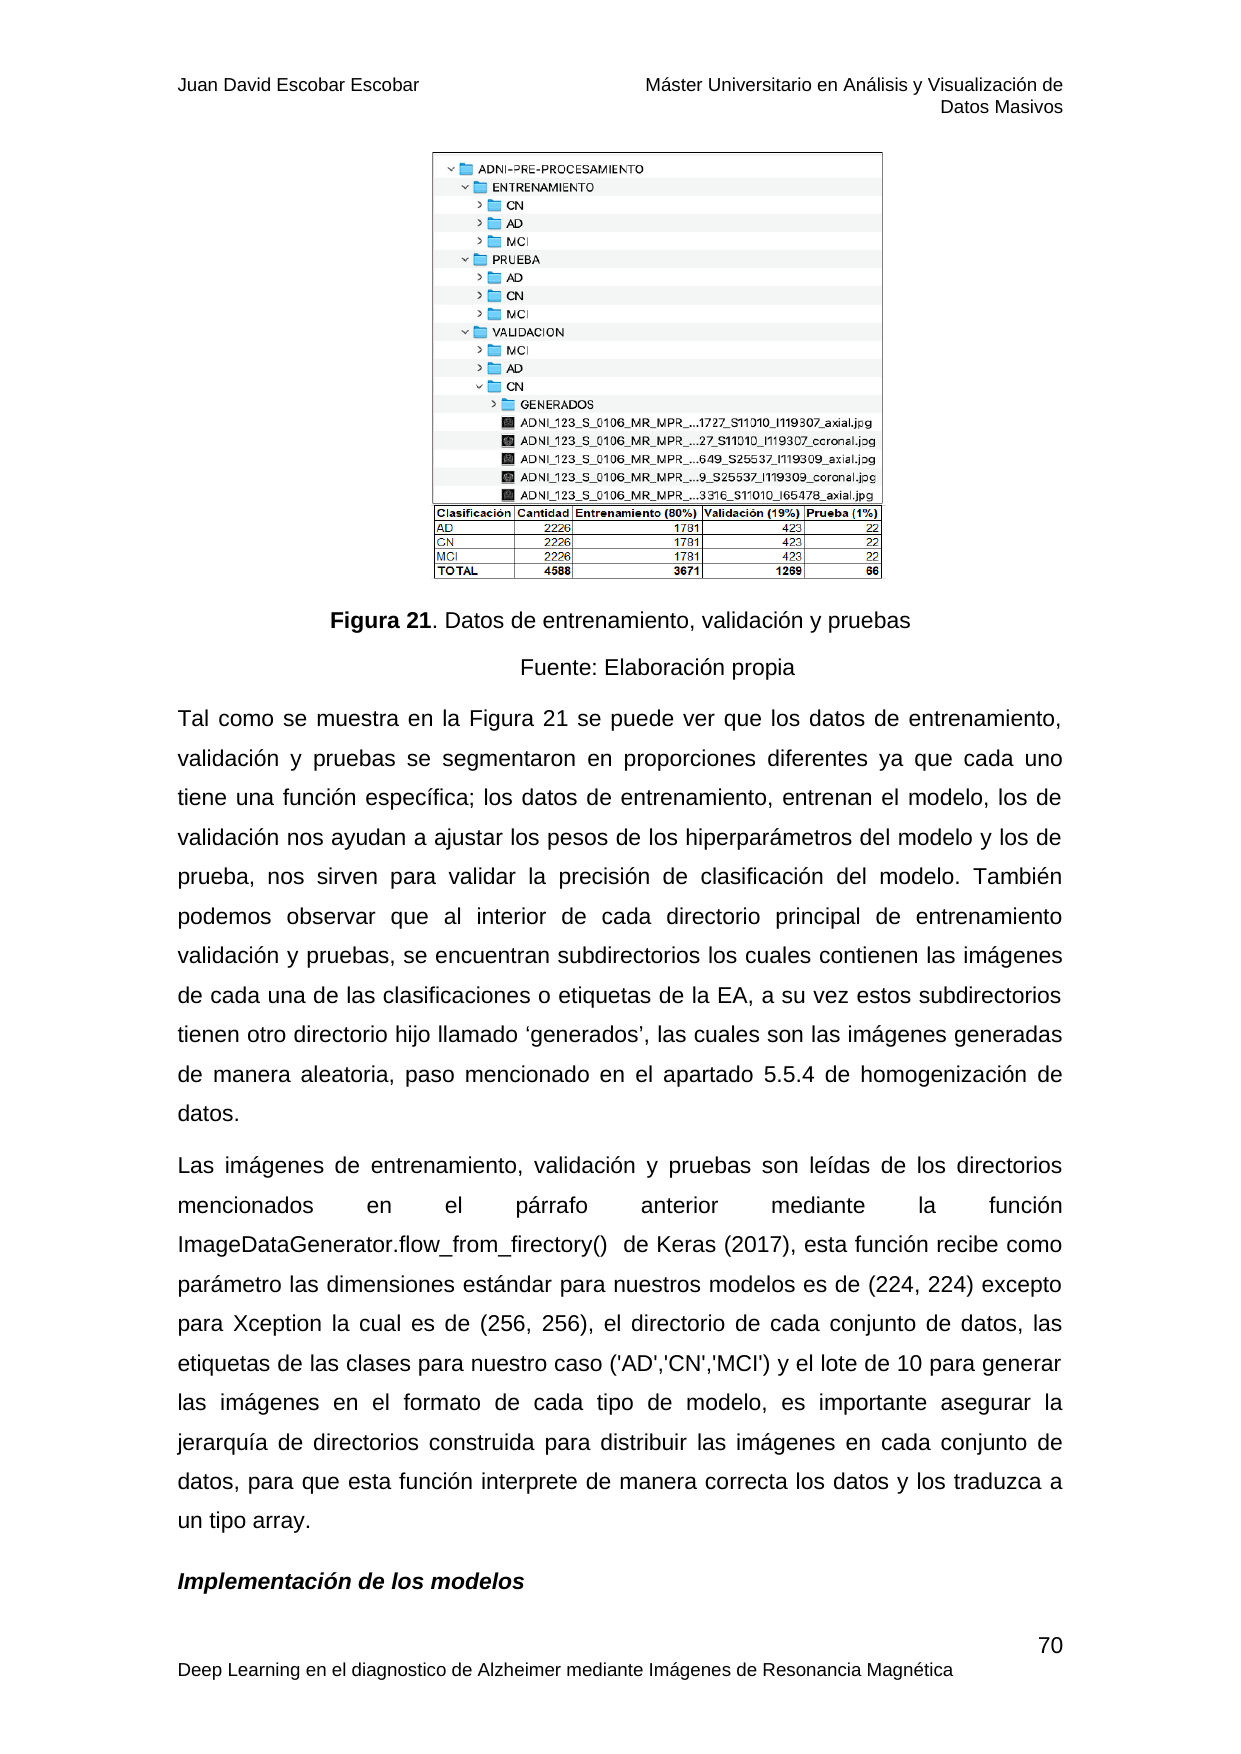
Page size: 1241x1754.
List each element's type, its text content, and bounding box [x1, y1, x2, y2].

text Las imágenes de entrenamiento, validación y pruebas son leídas de los directorios mencionados en el párrafo anterior mediante la función ImageDataGenerator.flow_from_firectory() de Keras (2017), esta función recibe como parámetro las dimensiones estándar para nuestros modelos es de (224, 224) excepto para Xception la cual es de (256, 256), el directorio de cada conjunto de datos, las etiquetas de las clases para nuestro caso ('AD','CN','MCI') y el lote de 10 para generar las imágenes en el formato de cada tipo de modelo, es importante asegurar la jerarquía de directorios construida para distribuir las imágenes en cada conjunto de datos, para que esta función interprete de manera correcta los datos y los traduzca a un tipo array. [177, 1152, 1063, 1534]
text Figura 21. Datos de entrenamiento, validación y pruebas [177, 607, 1063, 633]
text Tal como se muestra en la Figura 21 se puede ver que los datos de entrenamiento, validación y pruebas se segmentaron en proporciones diferentes ya que cada uno tiene una función específica; los datos de entrenamiento, entrenan el modelo, los de validación nos ayudan a ajustar los pesos de los hiperparámetros del modelo y los de prueba, nos sirven para validar la precisión de clasificación del modelo. También podemos observar que al interior de cada directorio principal de entrenamiento validación y pruebas, se encuentran subdirectorios los cuales contienen las imágenes de cada una de las clasificaciones o etiquetas de la EA, a su vez estos subdirectorios tienen otro directorio hijo llamado ‘generados’, las cuales son las imágenes generadas de manera aleatoria, paso mencionado en el apartado 5.5.4 de homogenización de datos. [177, 705, 1063, 1126]
list Fuente: Elaboración propia [252, 654, 1063, 680]
text Implementación de los modelos [177, 1568, 1063, 1594]
picture [428, 147, 887, 582]
